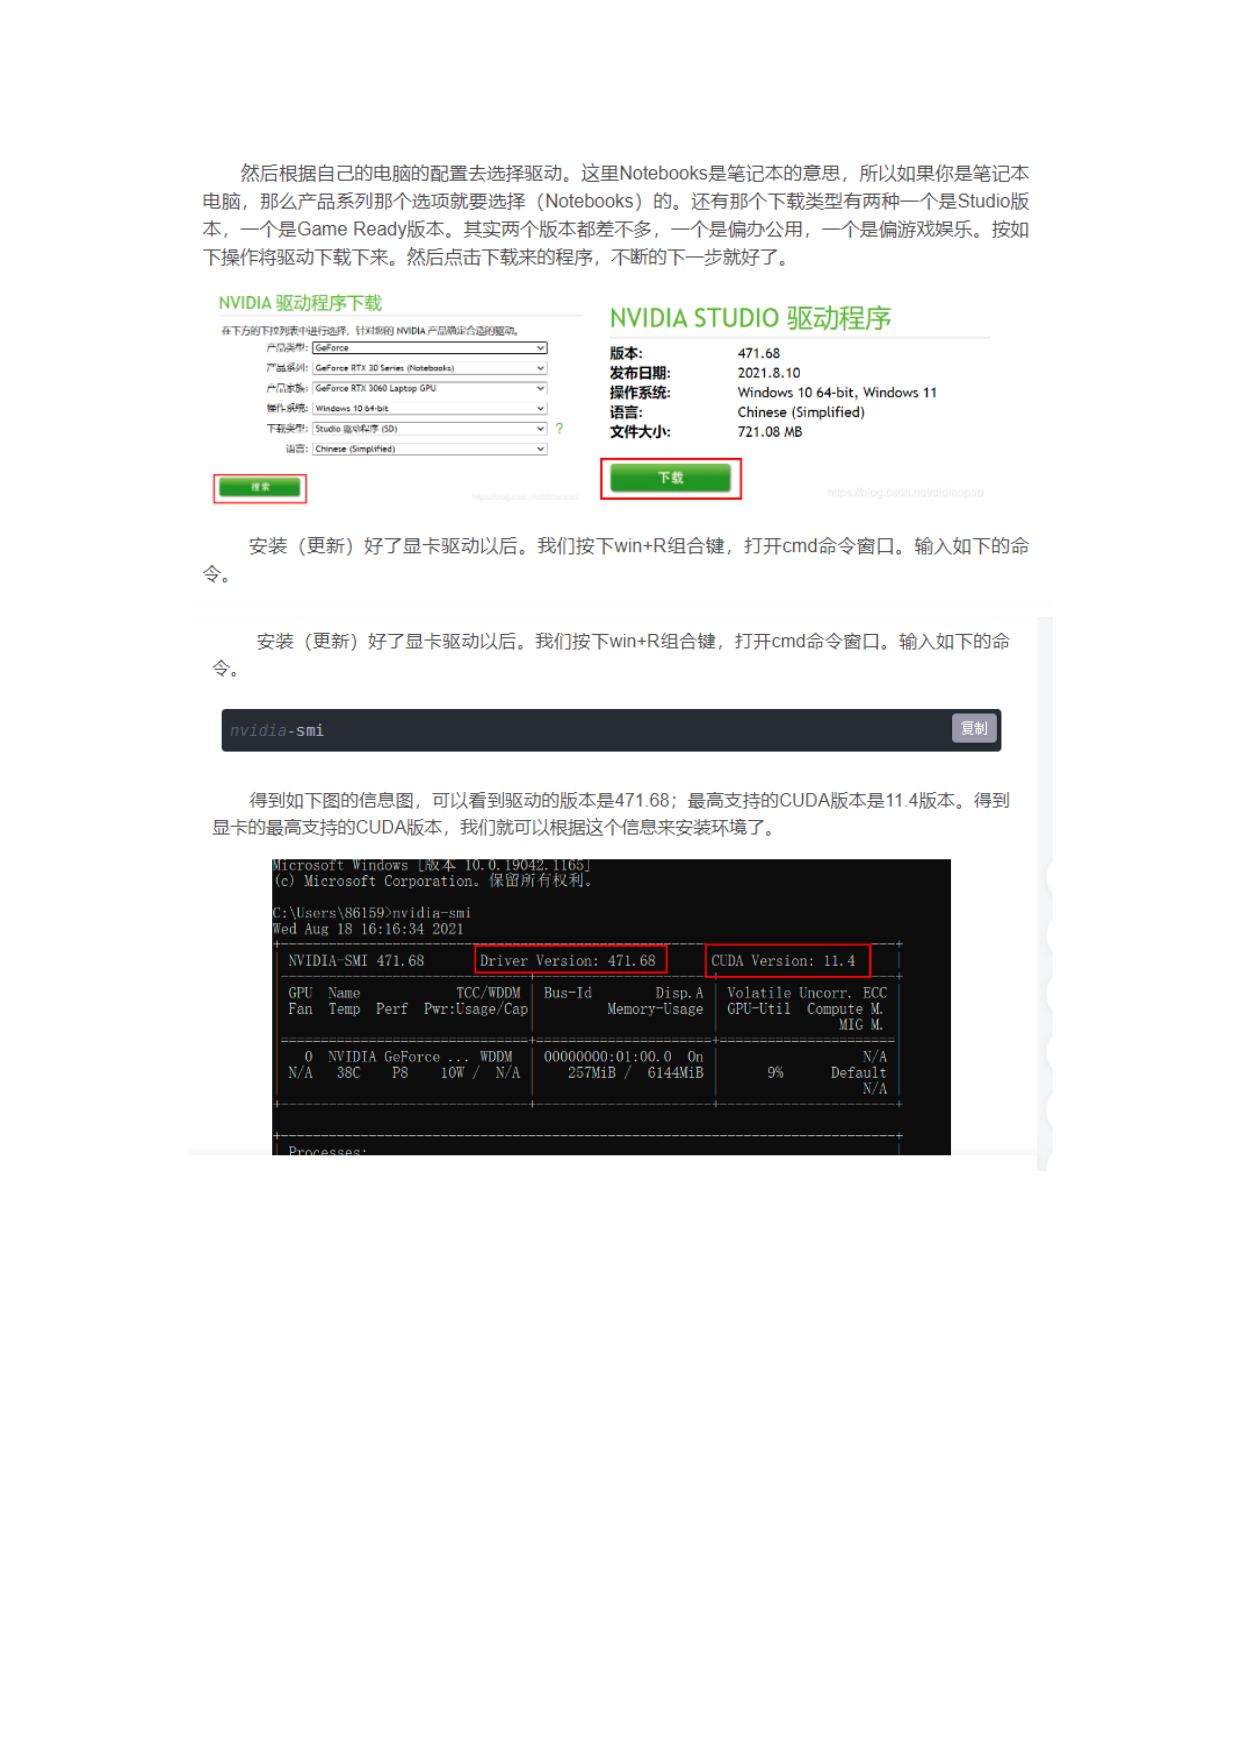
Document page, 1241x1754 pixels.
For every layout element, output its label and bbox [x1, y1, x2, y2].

picture [187, 162, 1053, 607]
picture [187, 617, 1053, 1171]
